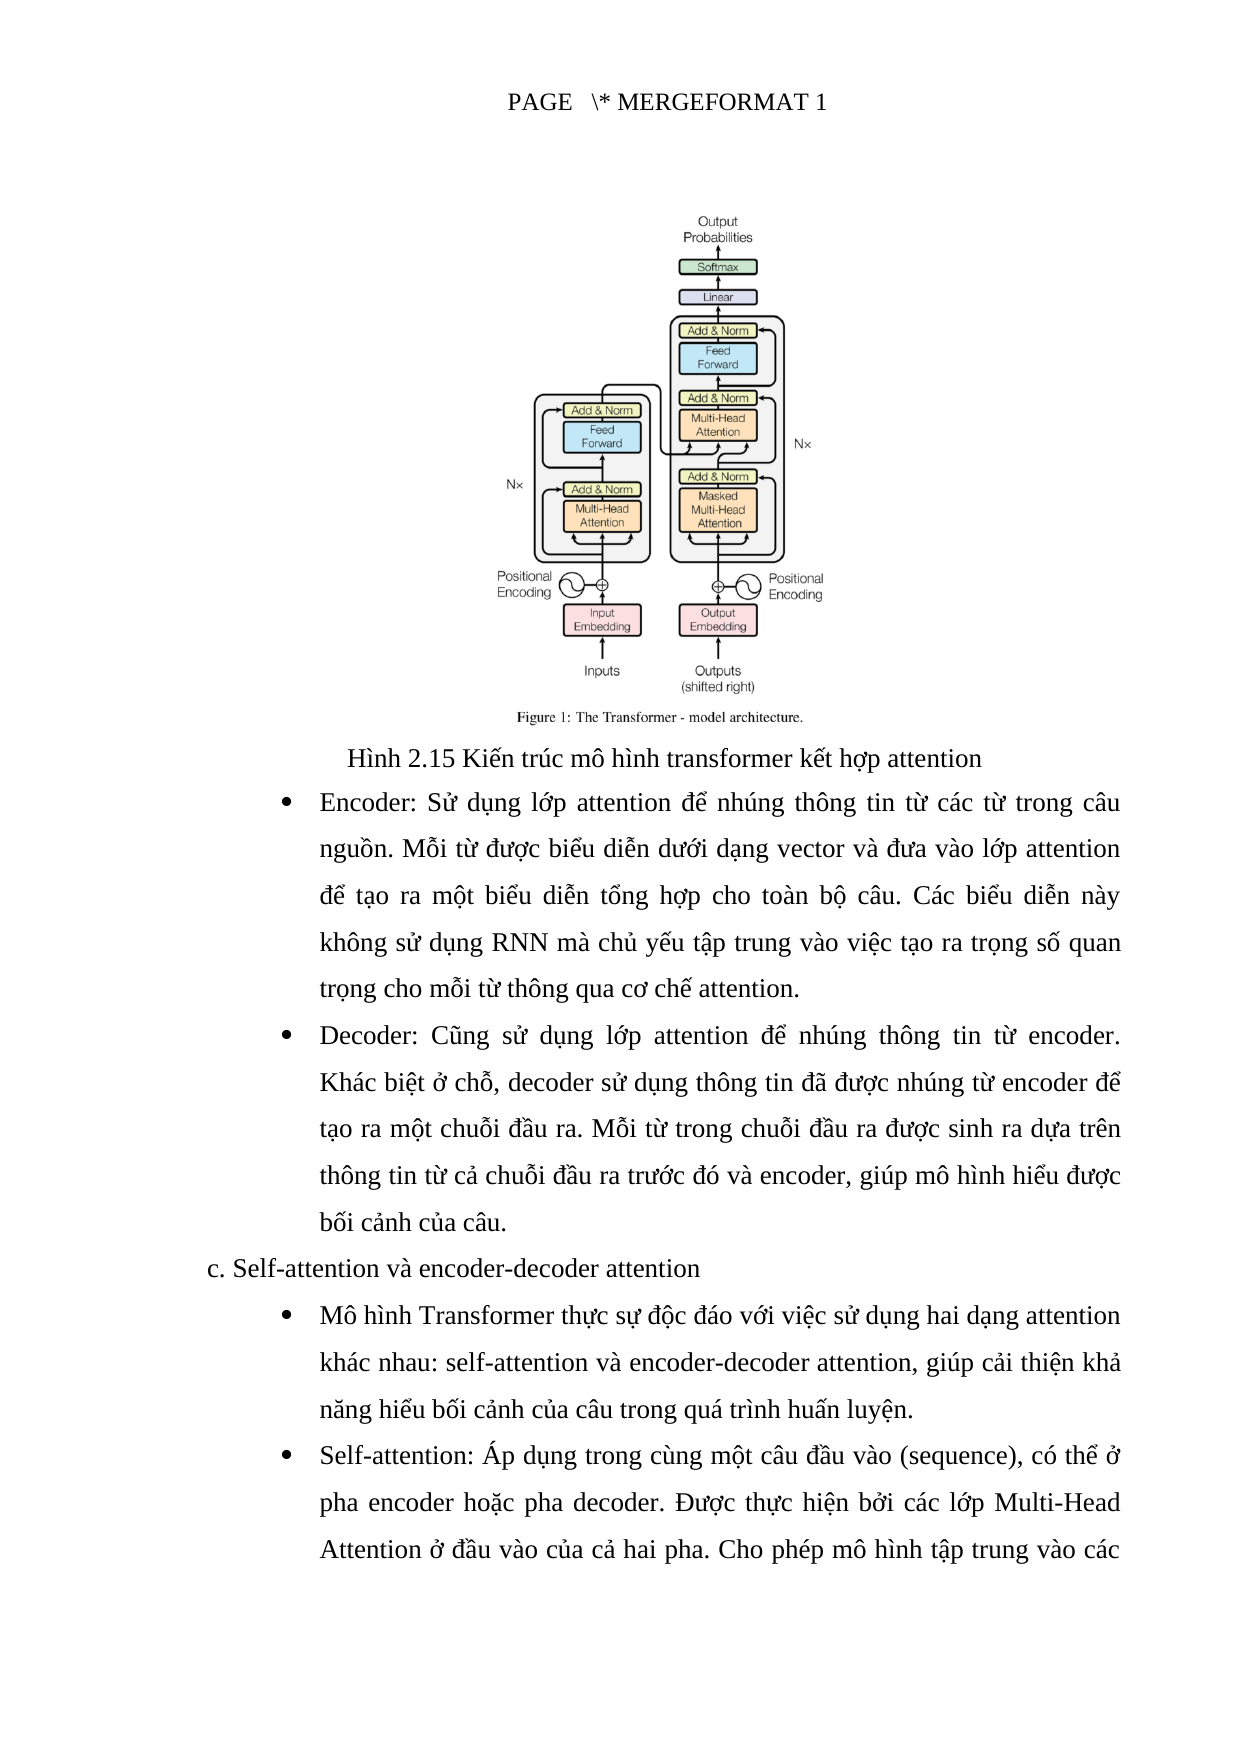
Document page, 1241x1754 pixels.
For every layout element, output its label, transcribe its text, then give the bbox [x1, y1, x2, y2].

list Mô hình Transformer thực sự độc đáo với việc sử dụng hai dạng attention khác nhau: self-attention và encoder-decoder attention, giúp cải thiện khả năng hiểu bối cảnh của câu trong quá trình huấn luyện. [282, 1299, 1122, 1424]
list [282, 1439, 1122, 1564]
picture [449, 206, 880, 730]
list Decoder: Cũng sử dụng lớp attention để nhúng thông tin từ encoder. Khác biệt ở chỗ, decoder sử dụng thông tin đã được nhúng từ encoder để tạo ra một chuỗi đầu ra. Mỗi từ trong chuỗi đầu ra được sinh ra dựa trên thông tin từ cả chuỗi đầu ra trước đó và encoder, giúp mô hình hiểu được bối cảnh của câu. [282, 1019, 1122, 1237]
list Self-attention và encoder-decoder attention [207, 1253, 1122, 1284]
list Encoder: Sử dụng lớp attention để nhúng thông tin từ các từ trong câu nguồn. Mỗi từ được biểu diễn dưới dạng vector và đưa vào lớp attention để tạo ra một biểu diễn tổng hợp cho toàn bộ câu. Các biểu diễn này không sử dụng RNN mà chủ yếu tập trung vào việc tạo ra trọng số quan trọng cho mỗi từ thông qua cơ chế attention. [282, 786, 1122, 1004]
